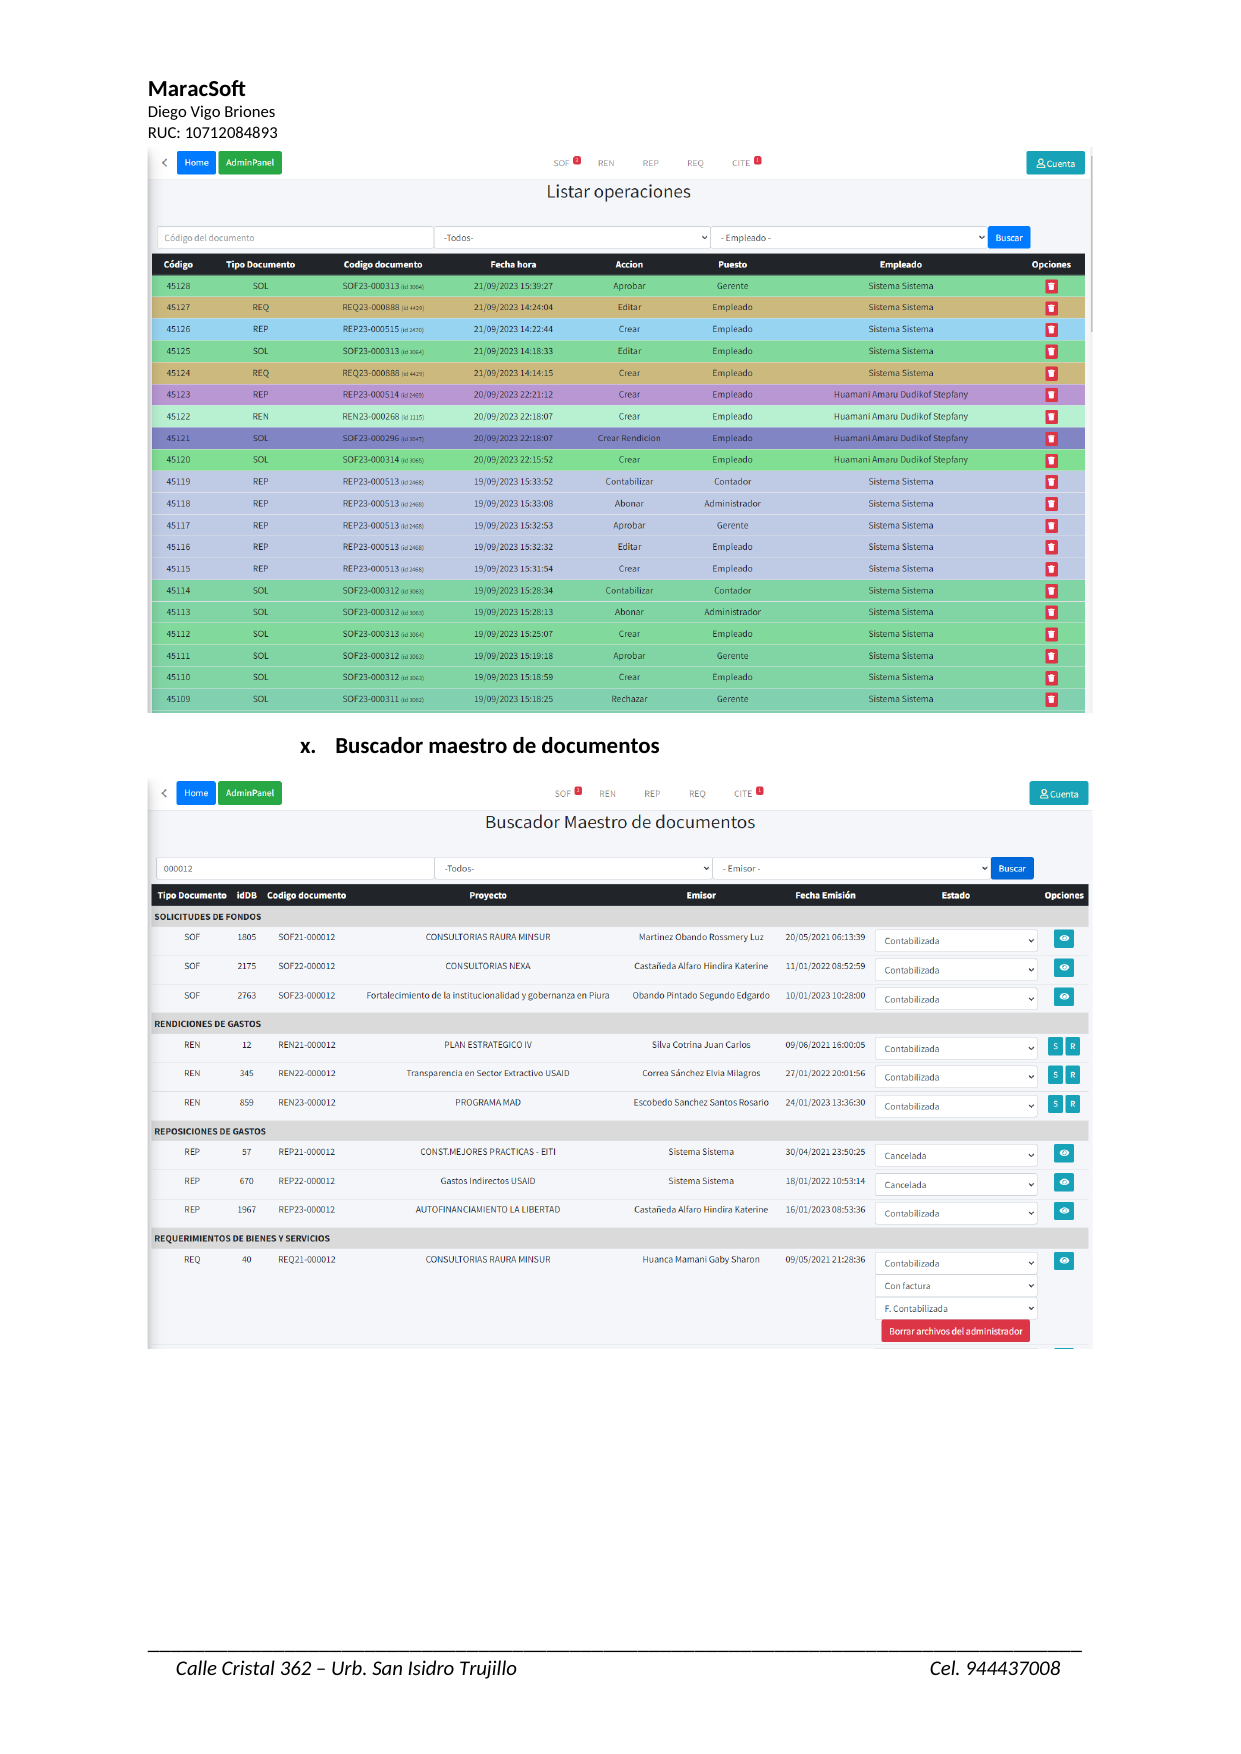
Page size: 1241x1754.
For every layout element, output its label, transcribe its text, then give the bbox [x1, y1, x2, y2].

picture [147, 778, 1093, 1349]
picture [147, 147, 1093, 713]
list Buscador maestro de documentos [316, 732, 1093, 759]
